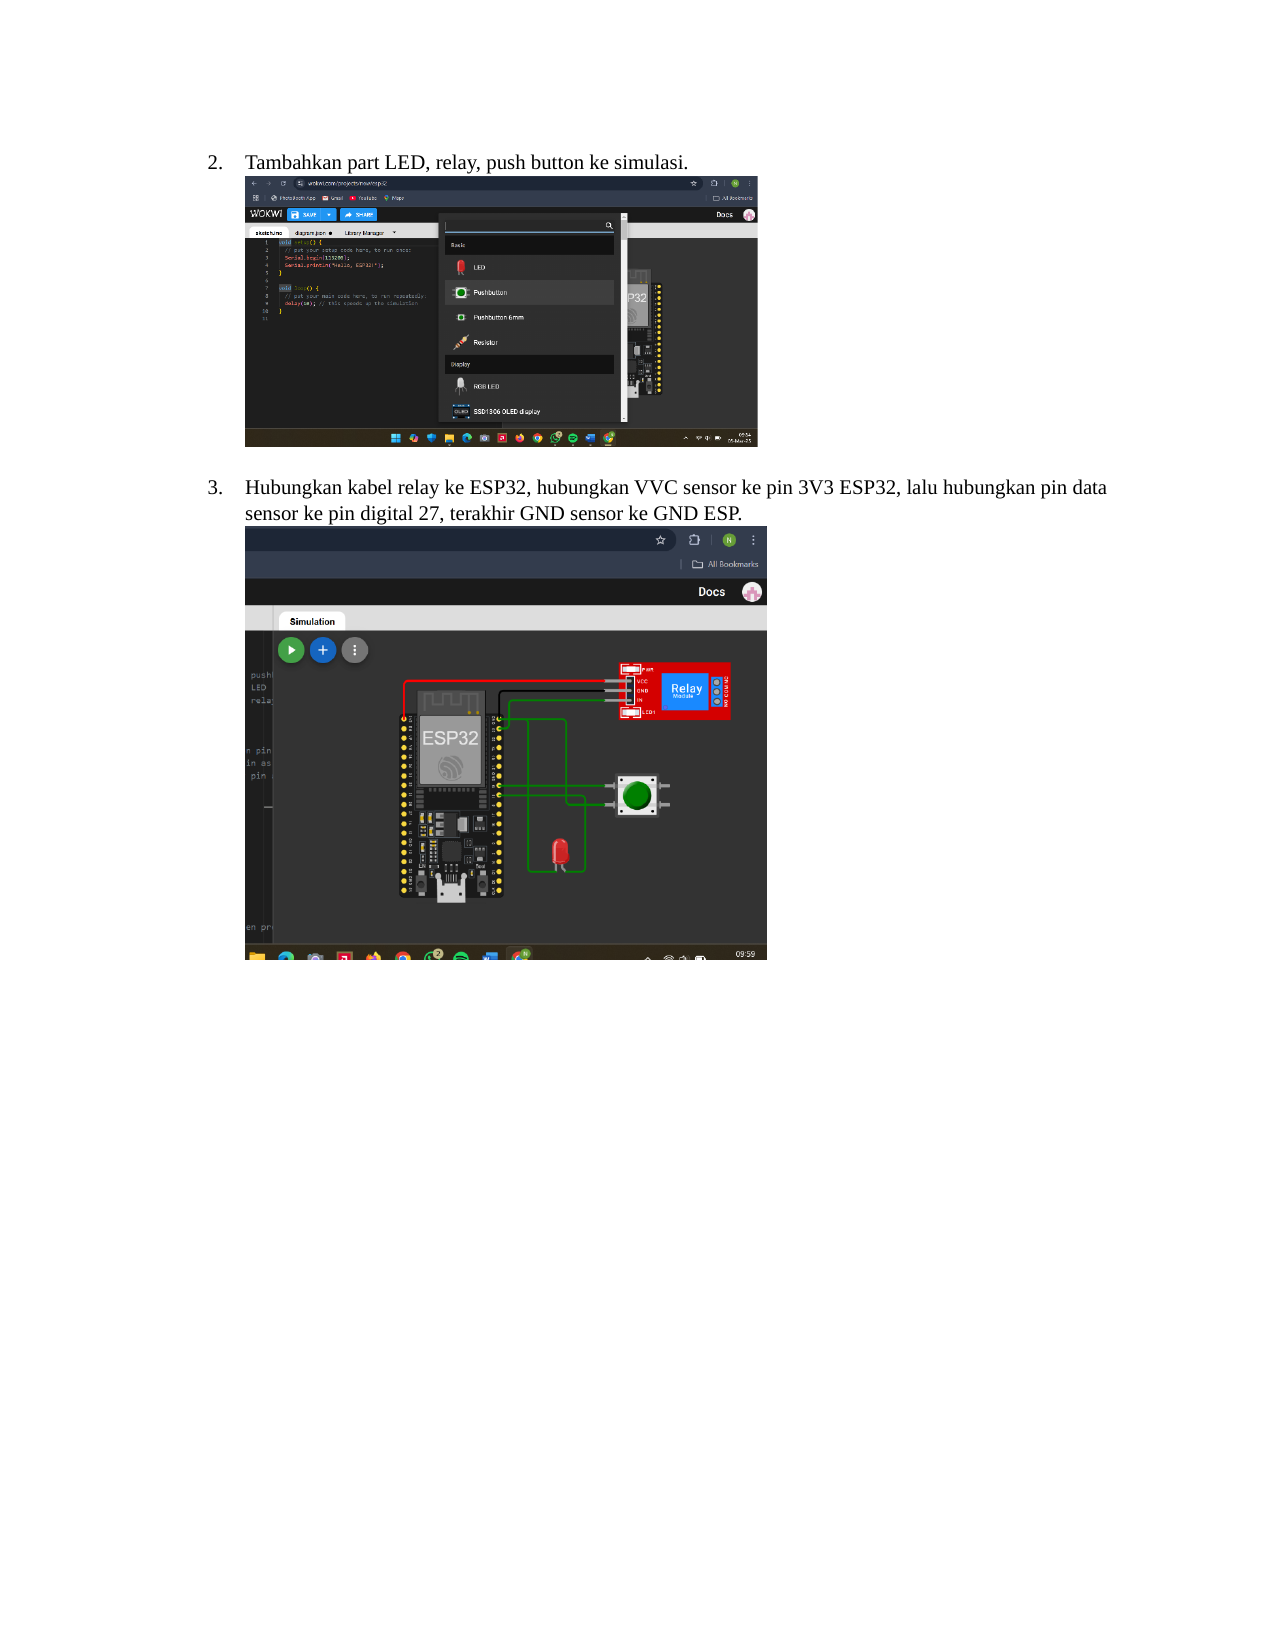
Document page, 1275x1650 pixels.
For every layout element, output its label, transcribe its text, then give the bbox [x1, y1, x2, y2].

list Hubungkan kabel relay ke ESP32, hubungkan VVC sensor ke pin 3V3 ESP32, lalu hubungkan pin data sensor ke pin digital 27, terakhir GND sensor ke GND ESP. [207, 475, 1125, 525]
list Tambahkan part LED, relay, push button ke simulasi. [207, 150, 1125, 174]
picture [245, 176, 758, 447]
picture [245, 526, 767, 960]
